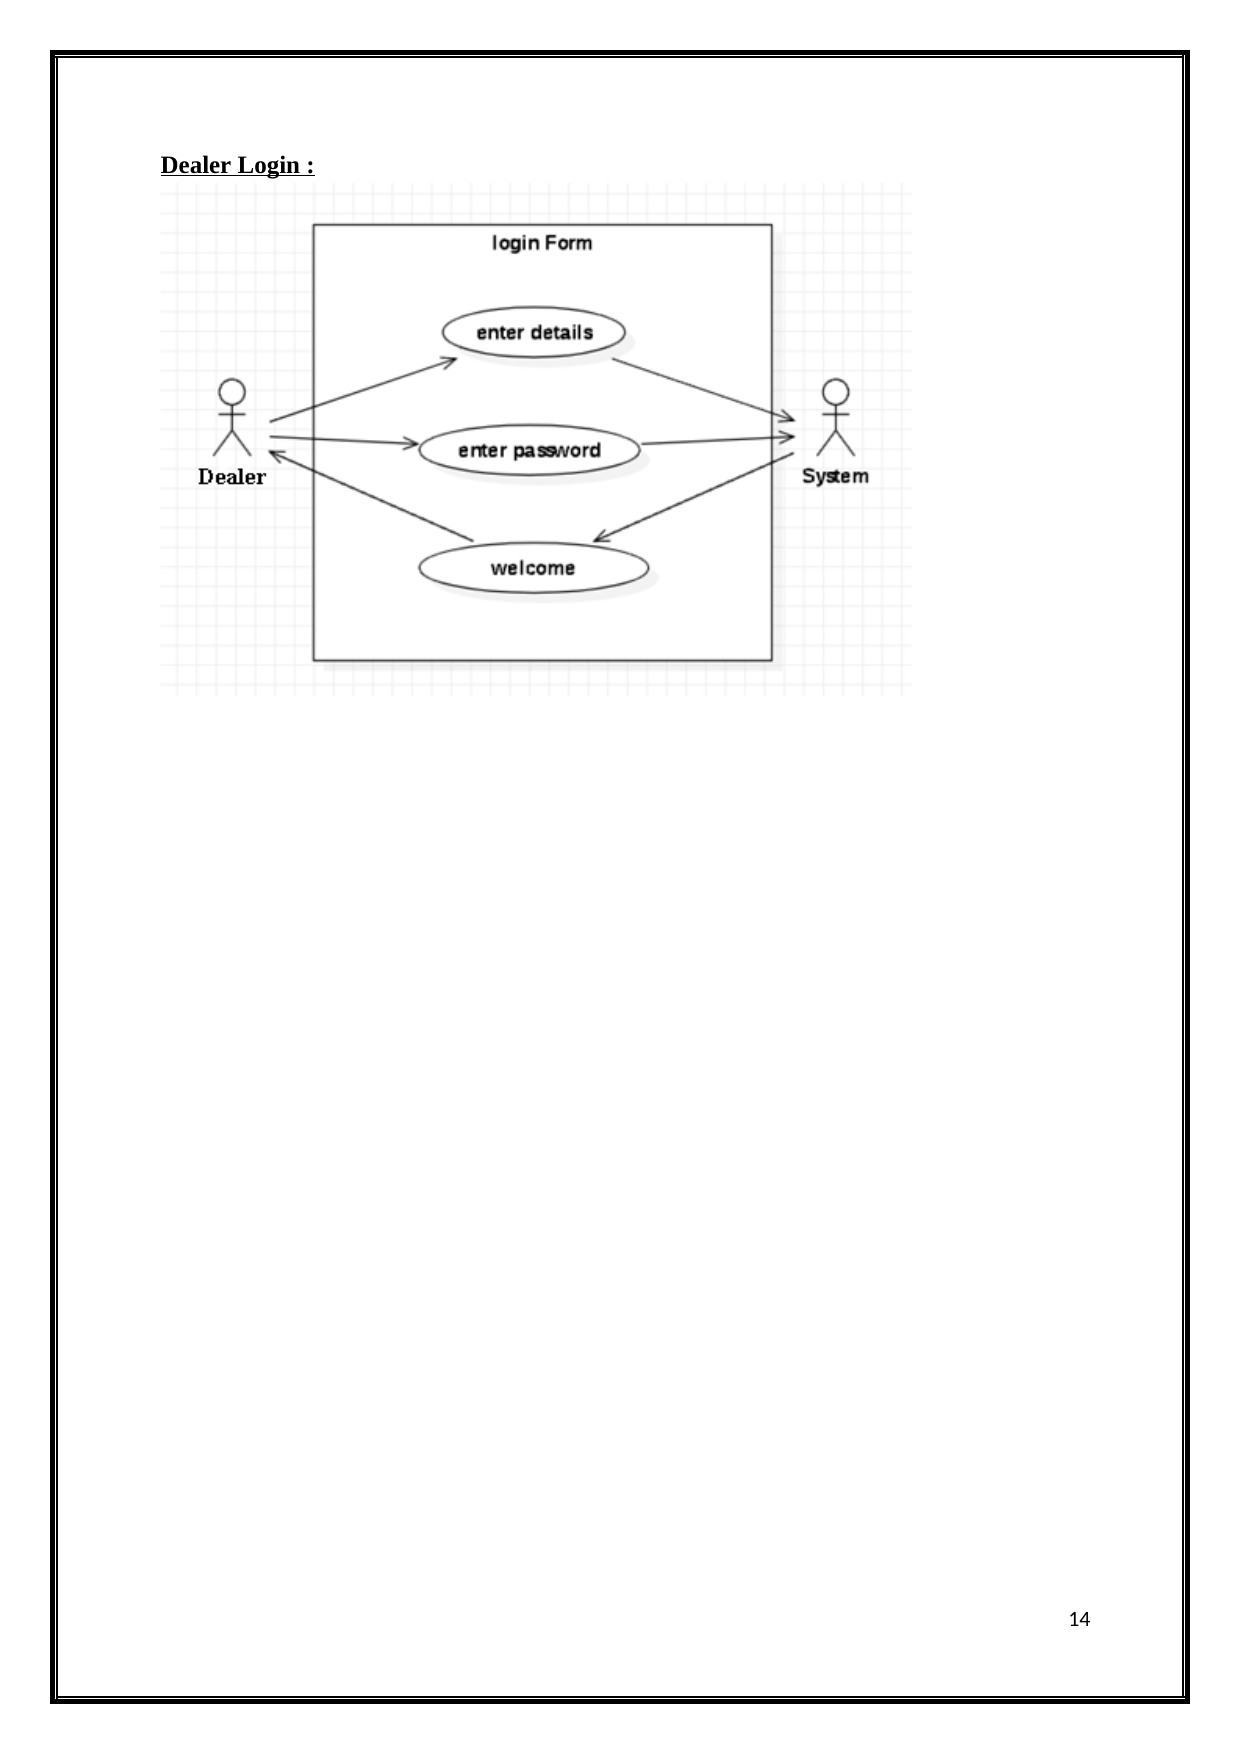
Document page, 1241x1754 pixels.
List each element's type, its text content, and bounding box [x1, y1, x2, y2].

picture [160, 183, 912, 696]
text Dealer Login : [160, 150, 1078, 179]
